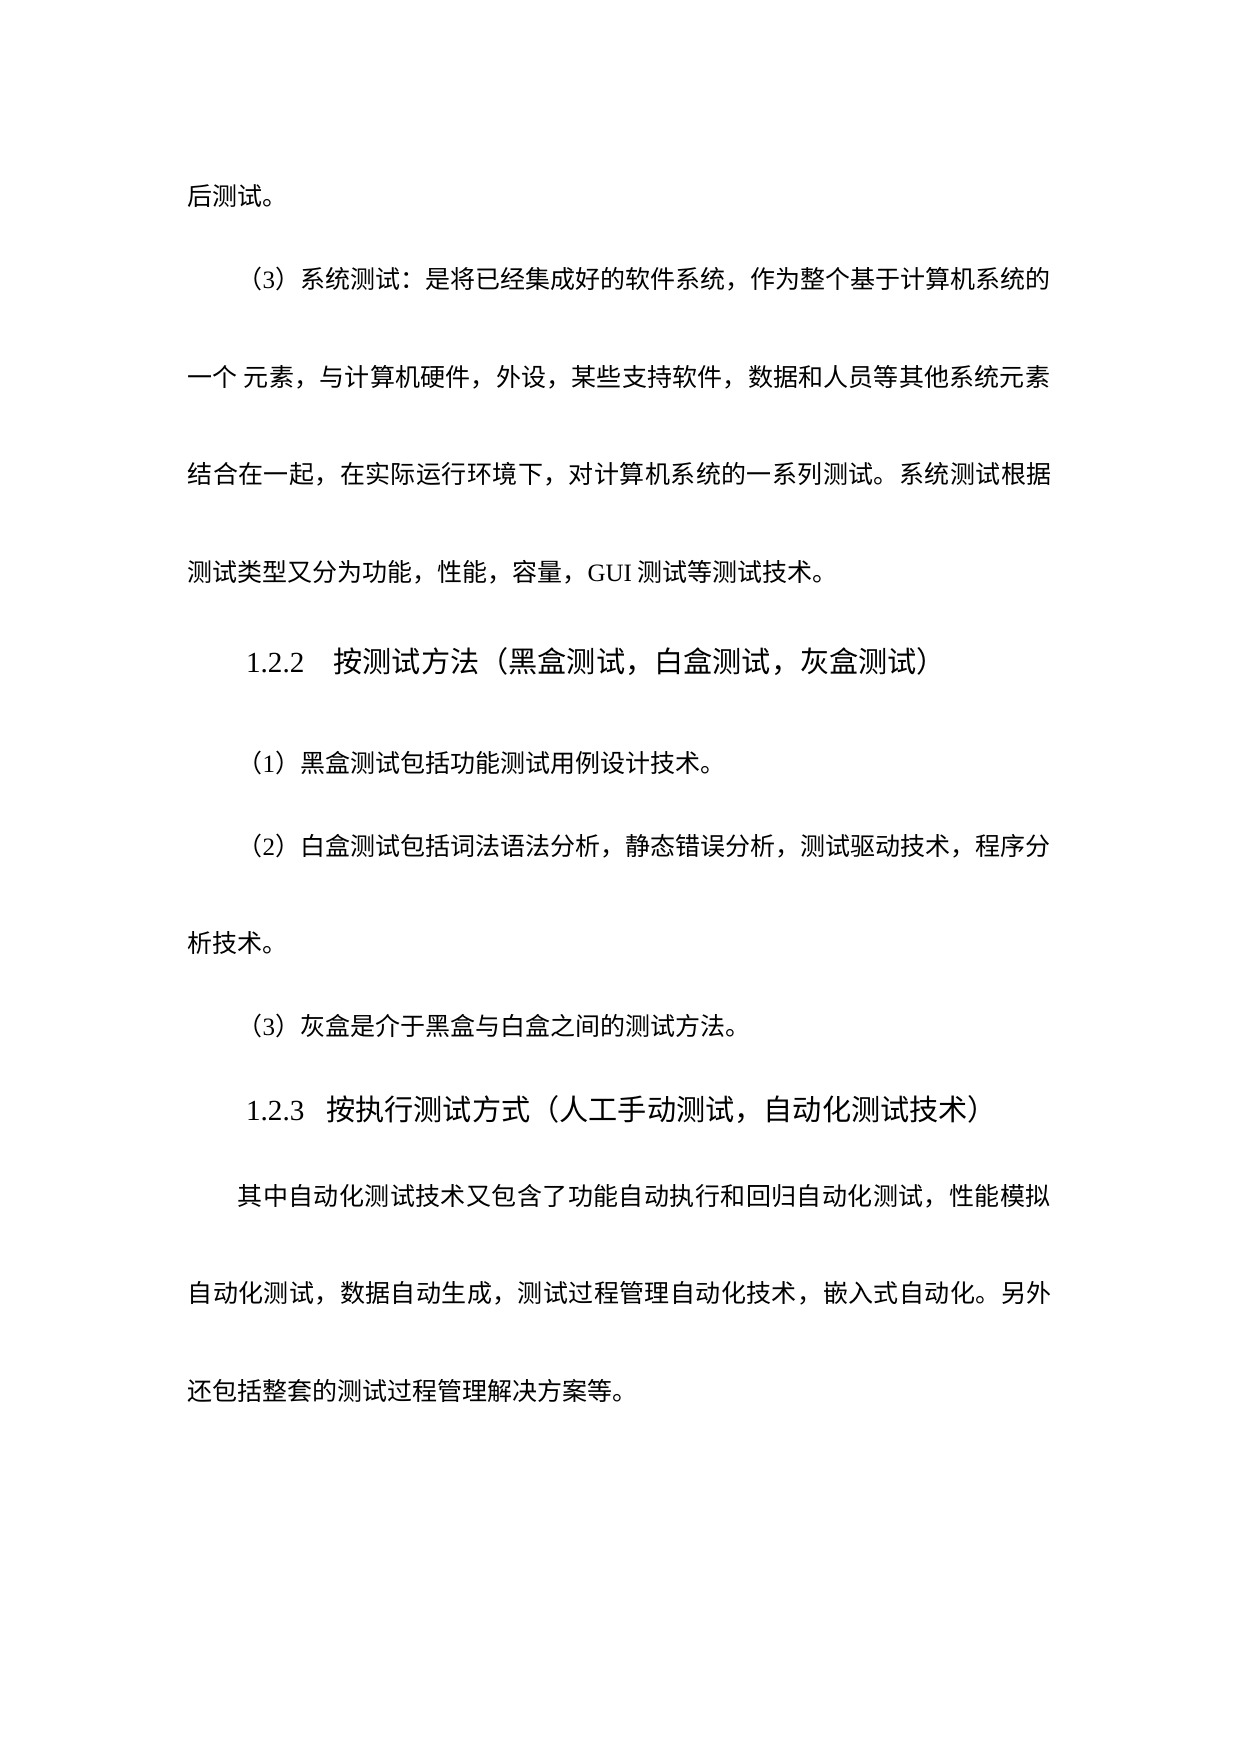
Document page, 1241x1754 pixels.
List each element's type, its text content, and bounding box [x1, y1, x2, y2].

list （1）黑盒测试包括功能测试用例设计技术。 [187, 729, 1053, 794]
list （3）灰盒是介于黑盒与白盒之间的测试方法。 [187, 992, 1053, 1057]
subtitle 1.2.2 按测试方法（黑盒测试，白盒测试，灰盒测试） [187, 627, 1053, 692]
list 1.2.3 按执行测试方式（人工手动测试，自动化测试技术） [187, 1076, 1053, 1141]
list 其中自动化测试技术又包含了功能自动执行和回归自动化测试，性能模拟自动化测试，数据自动生成，测试过程管理自动化技术，嵌入式自动化。另外还包括整套的测试过程管理解决方案等。 [187, 1162, 1053, 1422]
list （2）白盒测试包括词法语法分析，静态错误分析，测试驱动技术，程序分析技术。 [187, 812, 1053, 974]
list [187, 162, 1053, 227]
list （3）系统测试：是将已经集成好的软件系统，作为整个基于计算机系统的一个 元素，与计算机硬件，外设，某些支持软件，数据和人员等其他系统元素结合在一起，在实际运行环境下，对计算机系统的一系列测试。系统测试根据测试类型又分为功能，性能，容量，GUI测试等测试技术。 [187, 245, 1053, 603]
